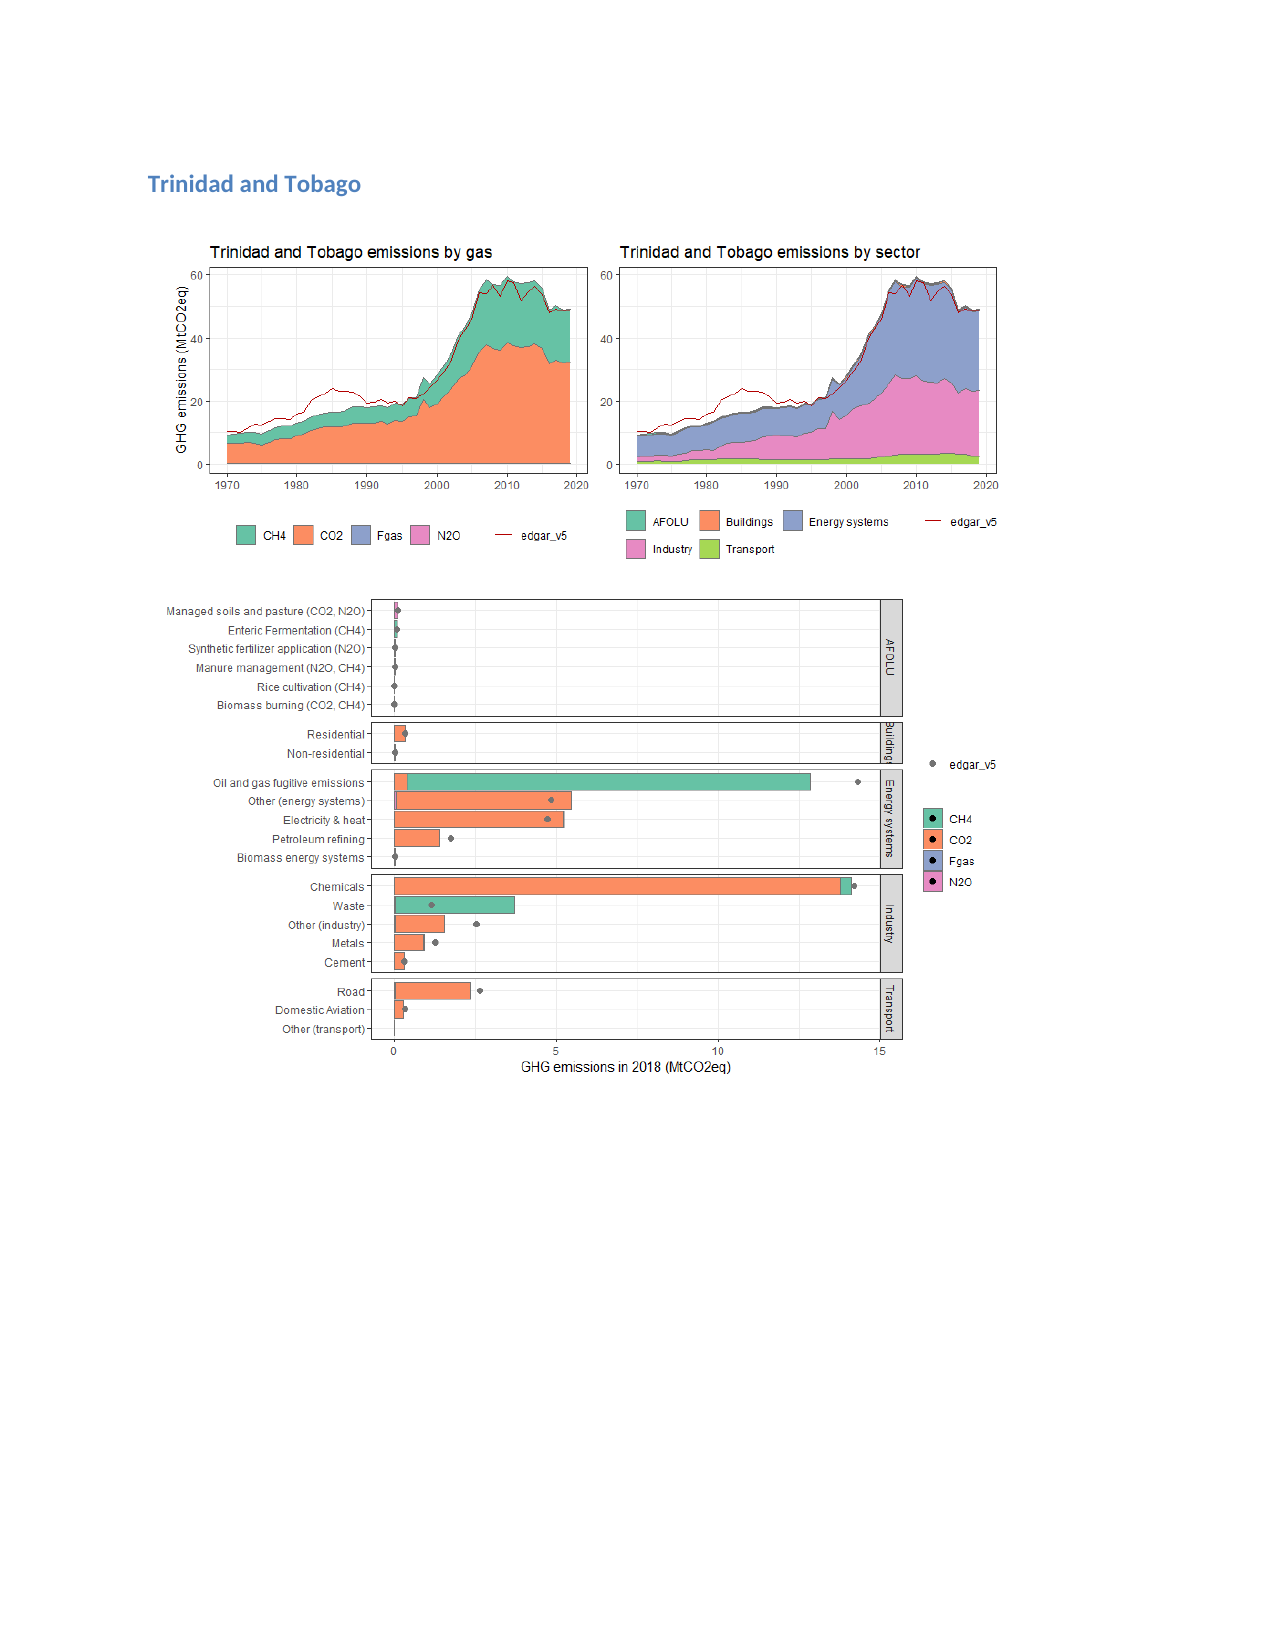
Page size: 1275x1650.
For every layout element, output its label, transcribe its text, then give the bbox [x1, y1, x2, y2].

picture [147, 217, 1023, 1093]
subtitle Trinidad and Tobago [148, 168, 1127, 199]
